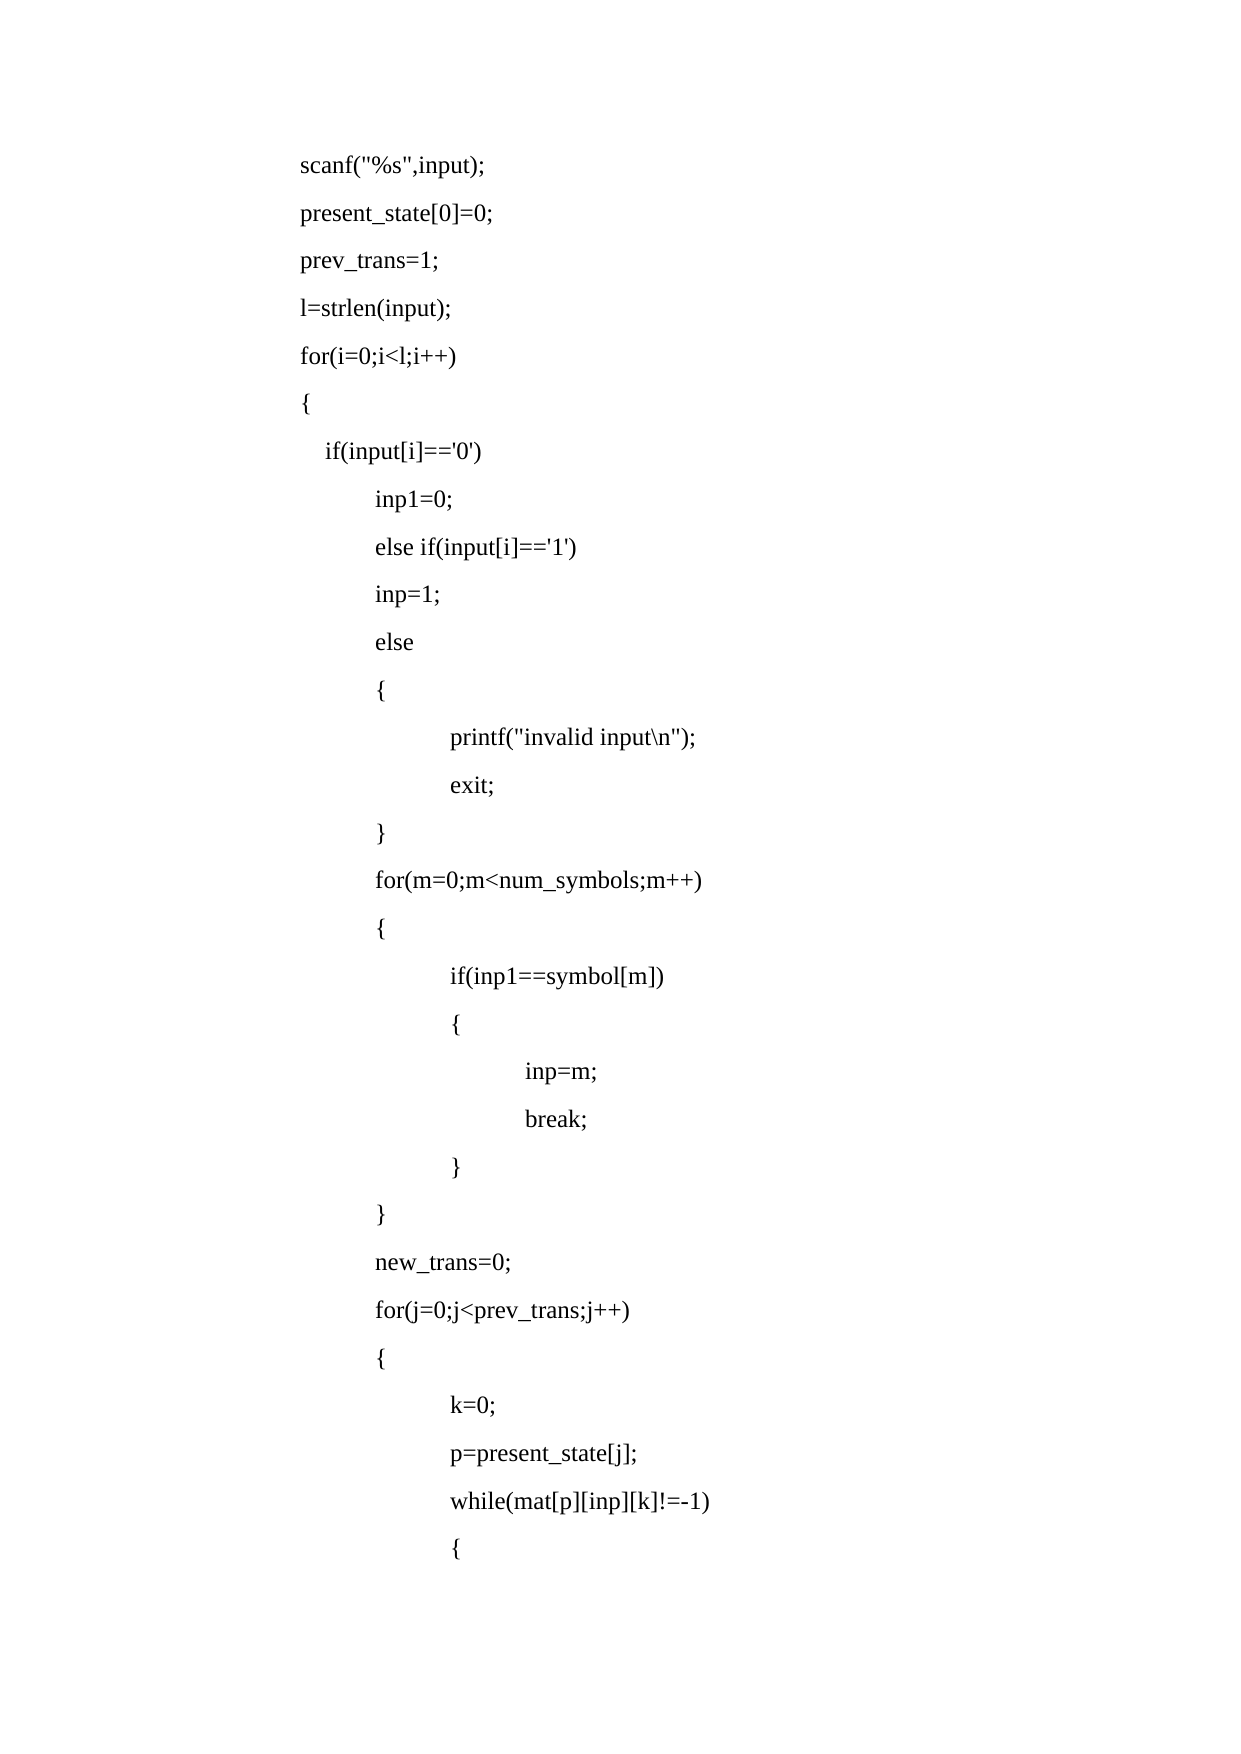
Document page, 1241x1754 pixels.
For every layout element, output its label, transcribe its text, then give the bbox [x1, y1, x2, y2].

text if(inp1==symbol[m]) [150, 961, 1090, 990]
text for(i=0;i<l;i++) [150, 341, 1090, 369]
text { [150, 675, 1090, 703]
text for(j=0;j<prev_trans;j++) [150, 1295, 1090, 1324]
text break; [150, 1104, 1090, 1133]
text { [150, 1009, 1090, 1037]
text { [150, 1343, 1090, 1371]
text { [150, 913, 1090, 942]
text inp=m; [150, 1056, 1090, 1085]
text for(m=0;m<num_symbols;m++) [150, 866, 1090, 894]
text else if(input[i]=='1') [150, 532, 1090, 560]
text { [150, 388, 1090, 417]
text } [150, 818, 1090, 847]
text else [150, 627, 1090, 656]
text inp=1; [150, 579, 1090, 608]
text l=strlen(input); [150, 293, 1090, 322]
text while(mat[p][inp][k]!=-1) [150, 1486, 1090, 1514]
text printf("invalid input\n"); [150, 722, 1090, 751]
text inp1=0; [150, 484, 1090, 513]
text } [150, 1199, 1090, 1228]
text { [150, 1533, 1090, 1562]
text } [150, 1152, 1090, 1181]
text exit; [150, 770, 1090, 799]
text prev_trans=1; [150, 245, 1090, 274]
text p=present_state[j]; [150, 1438, 1090, 1467]
text if(input[i]=='0') [150, 436, 1090, 465]
text present_state[0]=0; [150, 198, 1090, 226]
text new_trans=0; [150, 1247, 1090, 1276]
text scanf("%s",input); [150, 150, 1090, 179]
text k=0; [150, 1390, 1090, 1419]
